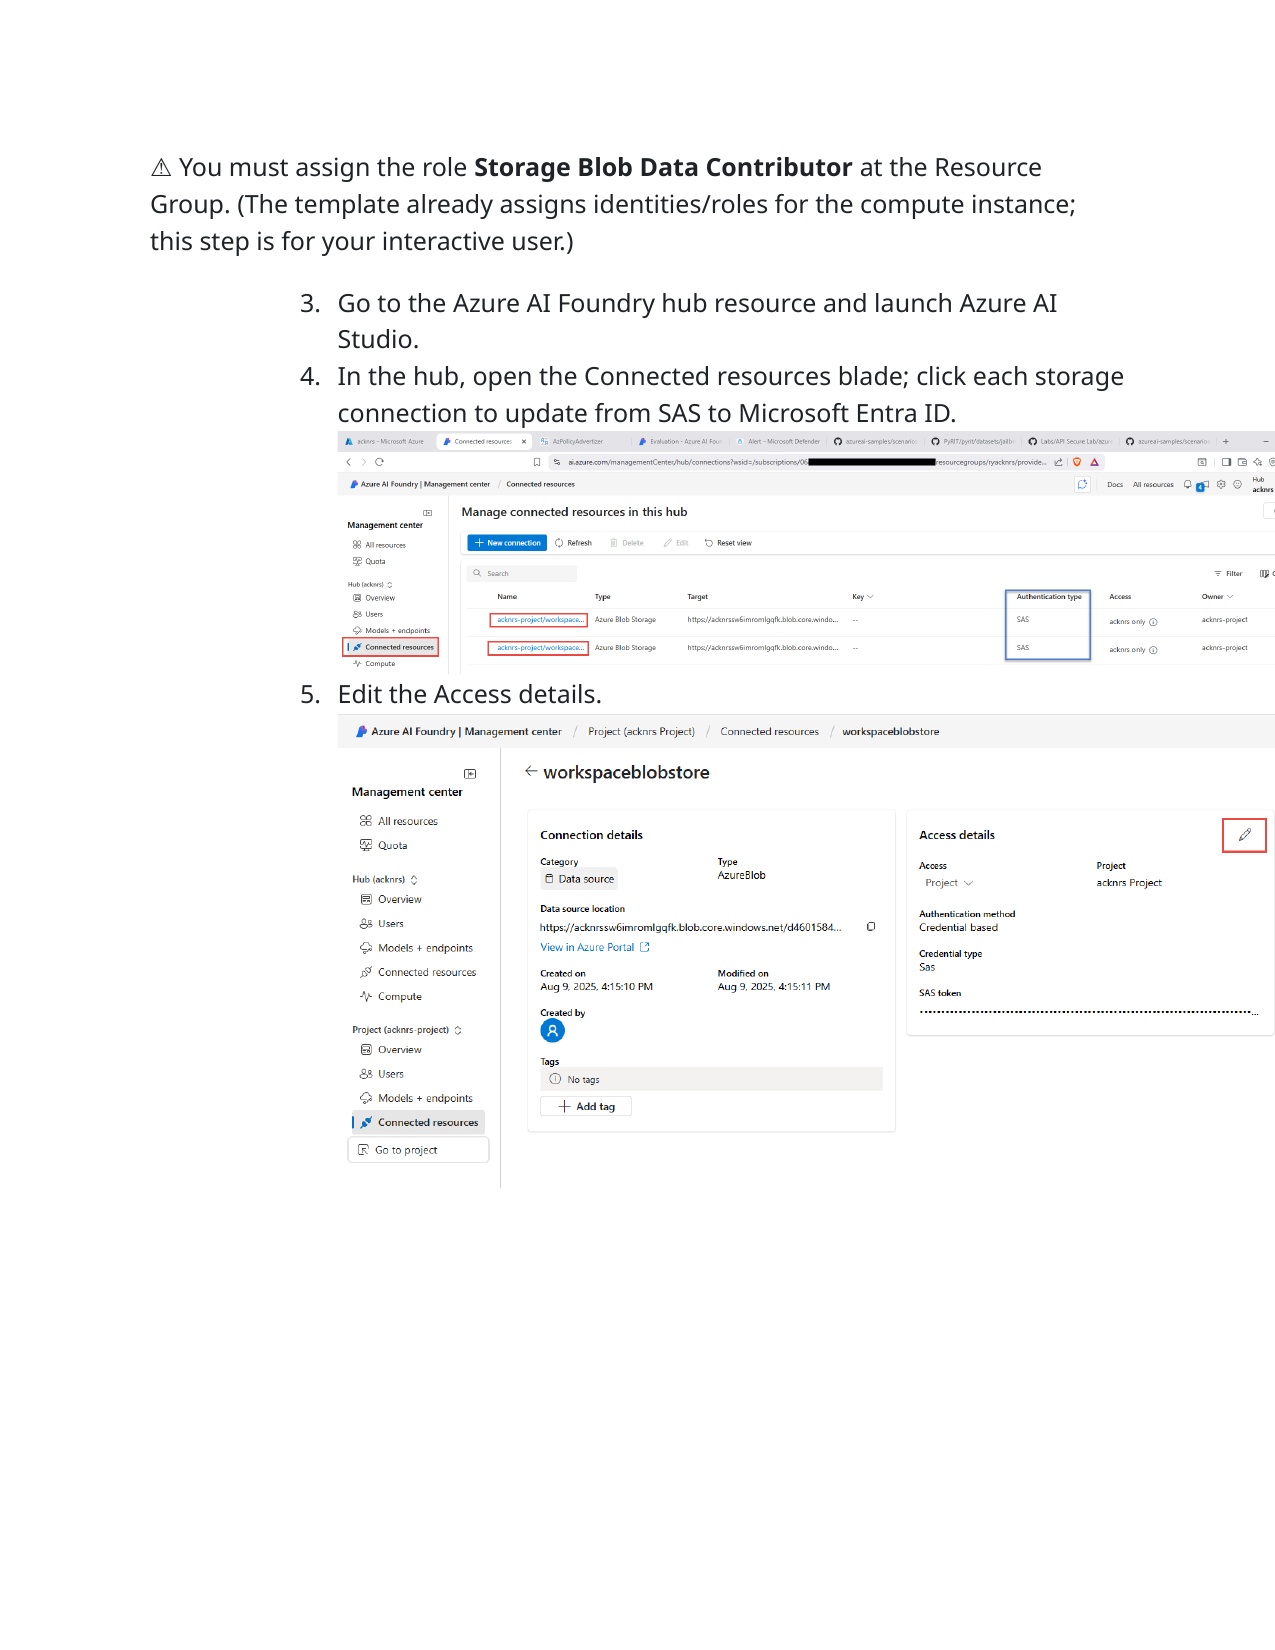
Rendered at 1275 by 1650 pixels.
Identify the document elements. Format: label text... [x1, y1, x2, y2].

list Go to the Azure AI Foundry hub resource and launch Azure AI Studio. [300, 285, 1125, 356]
picture [337, 712, 1275, 1188]
text ⚠️ You must assign the role Storage Blob Data Contributor at the Resource Group. (The template already assigns identities/roles for the compute instance; this step is for your interactive user.) [150, 150, 1125, 258]
picture [337, 431, 1275, 674]
